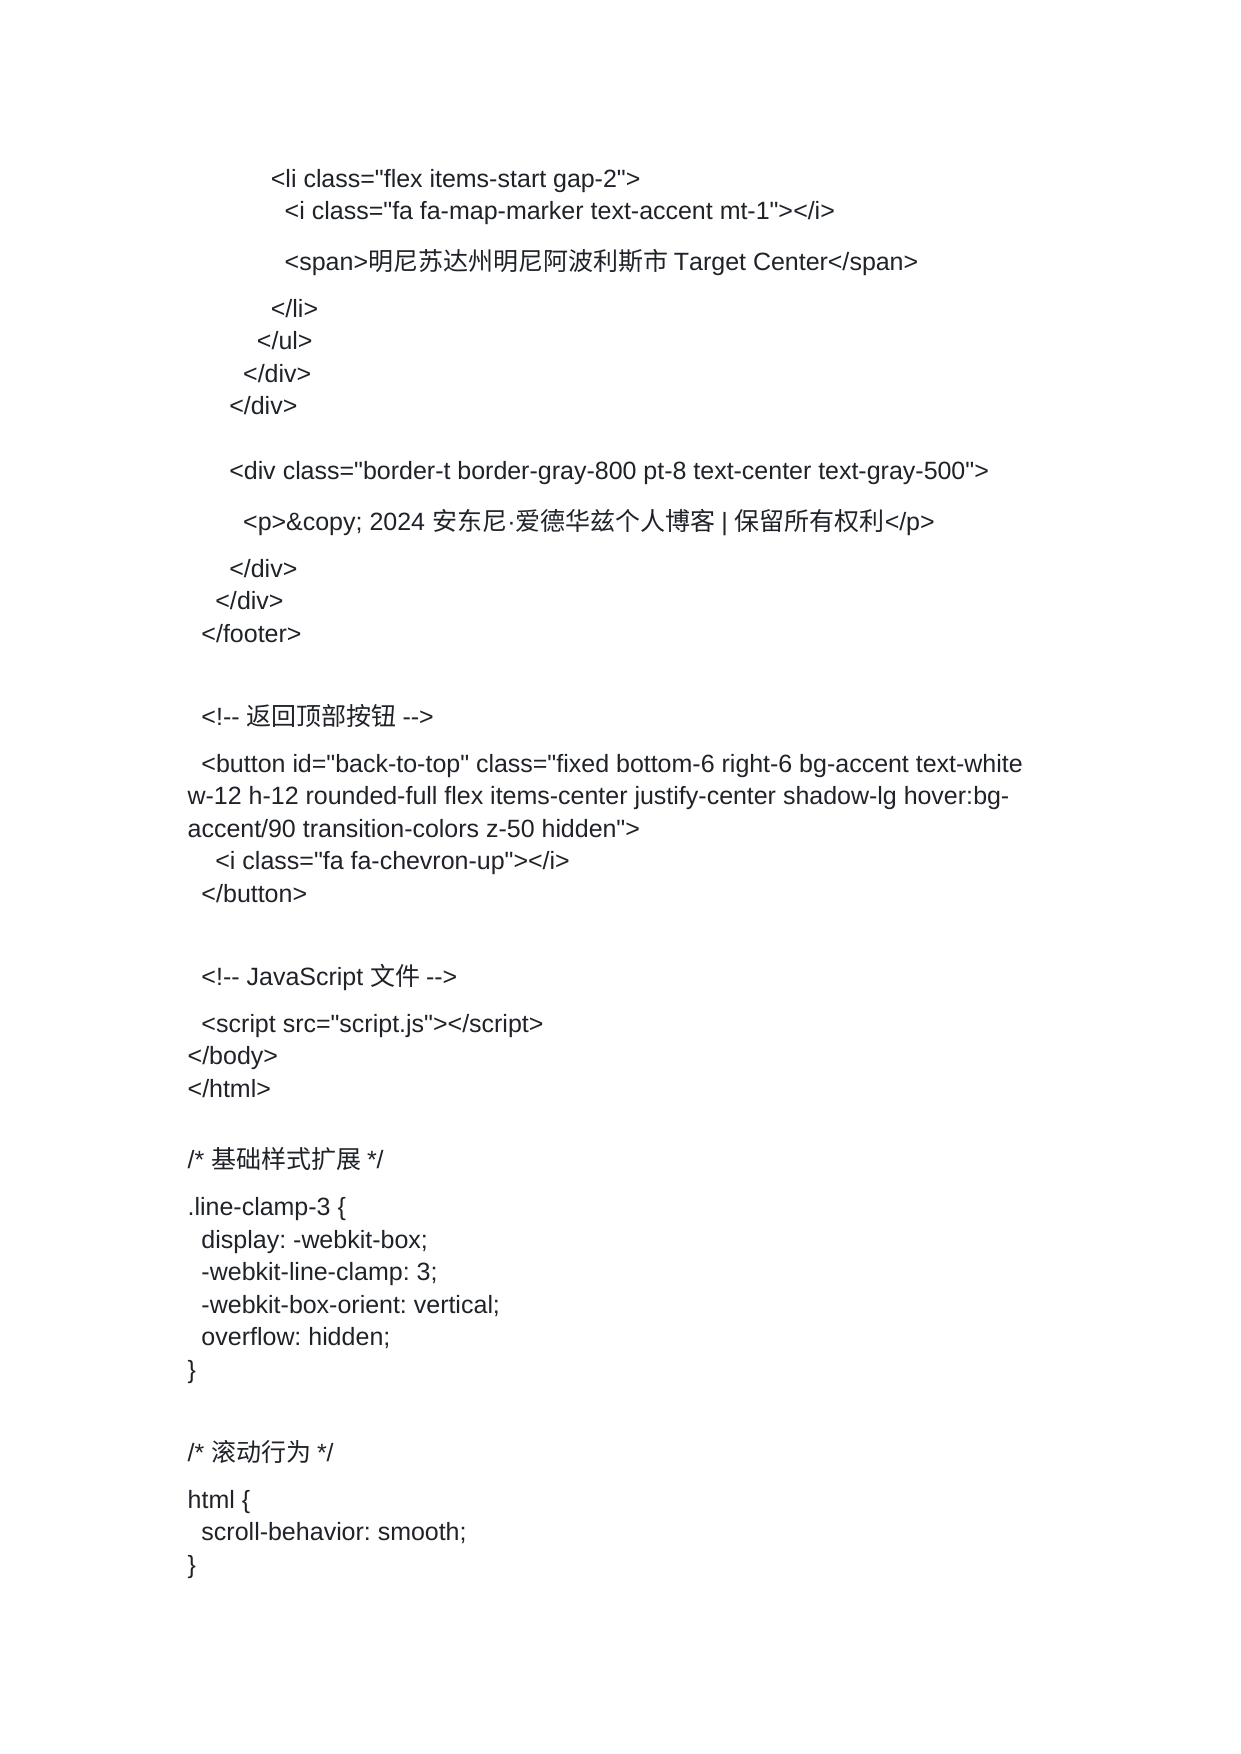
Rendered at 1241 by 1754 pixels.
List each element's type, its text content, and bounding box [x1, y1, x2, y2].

text /* 滚动行为 */ [187, 1418, 1053, 1483]
text <span>明尼苏达州明尼阿波利斯市 Target Center</span> [187, 227, 1053, 292]
text <li class="flex items-start gap-2"> [187, 162, 1053, 194]
text <!-- 返回顶部按钮 --> [187, 682, 1053, 747]
text /* 基础样式扩展 */ [187, 1125, 1053, 1190]
text </div> [187, 552, 1053, 584]
text <i class="fa fa-map-marker text-accent mt-1"></i> [187, 194, 1053, 227]
text </div> [187, 584, 1053, 617]
text <i class="fa fa-chevron-up"></i> [187, 844, 1053, 877]
text <script src="script.js"></script> [187, 1007, 1053, 1039]
text </li> [187, 292, 1053, 324]
text <button id="back-to-top" class="fixed bottom-6 right-6 bg-accent text-white w-12 h-12 rounded-full flex items-center justify-center shadow-lg hover:bg-accent/90 transition-colors z-50 hidden"> [187, 747, 1053, 844]
text } [187, 1353, 1053, 1385]
text -webkit-box-orient: vertical; [187, 1288, 1053, 1320]
text </ul> [187, 324, 1053, 357]
text </button> [187, 877, 1053, 909]
text </footer> [187, 617, 1053, 649]
text <!-- JavaScript 文件 --> [187, 942, 1053, 1007]
text .line-clamp-3 { [187, 1190, 1053, 1223]
text <div class="border-t border-gray-800 pt-8 text-center text-gray-500"> [187, 454, 1053, 487]
text scroll-behavior: smooth; [187, 1515, 1053, 1548]
text <p>&copy; 2024 安东尼·爱德华兹个人博客 | 保留所有权利</p> [187, 487, 1053, 552]
text display: -webkit-box; [187, 1223, 1053, 1255]
text </html> [187, 1072, 1053, 1104]
text -webkit-line-clamp: 3; [187, 1255, 1053, 1288]
text overflow: hidden; [187, 1320, 1053, 1353]
text </body> [187, 1039, 1053, 1072]
text } [187, 1548, 1053, 1580]
text html { [187, 1483, 1053, 1515]
text </div> [187, 389, 1053, 422]
text </div> [187, 357, 1053, 389]
